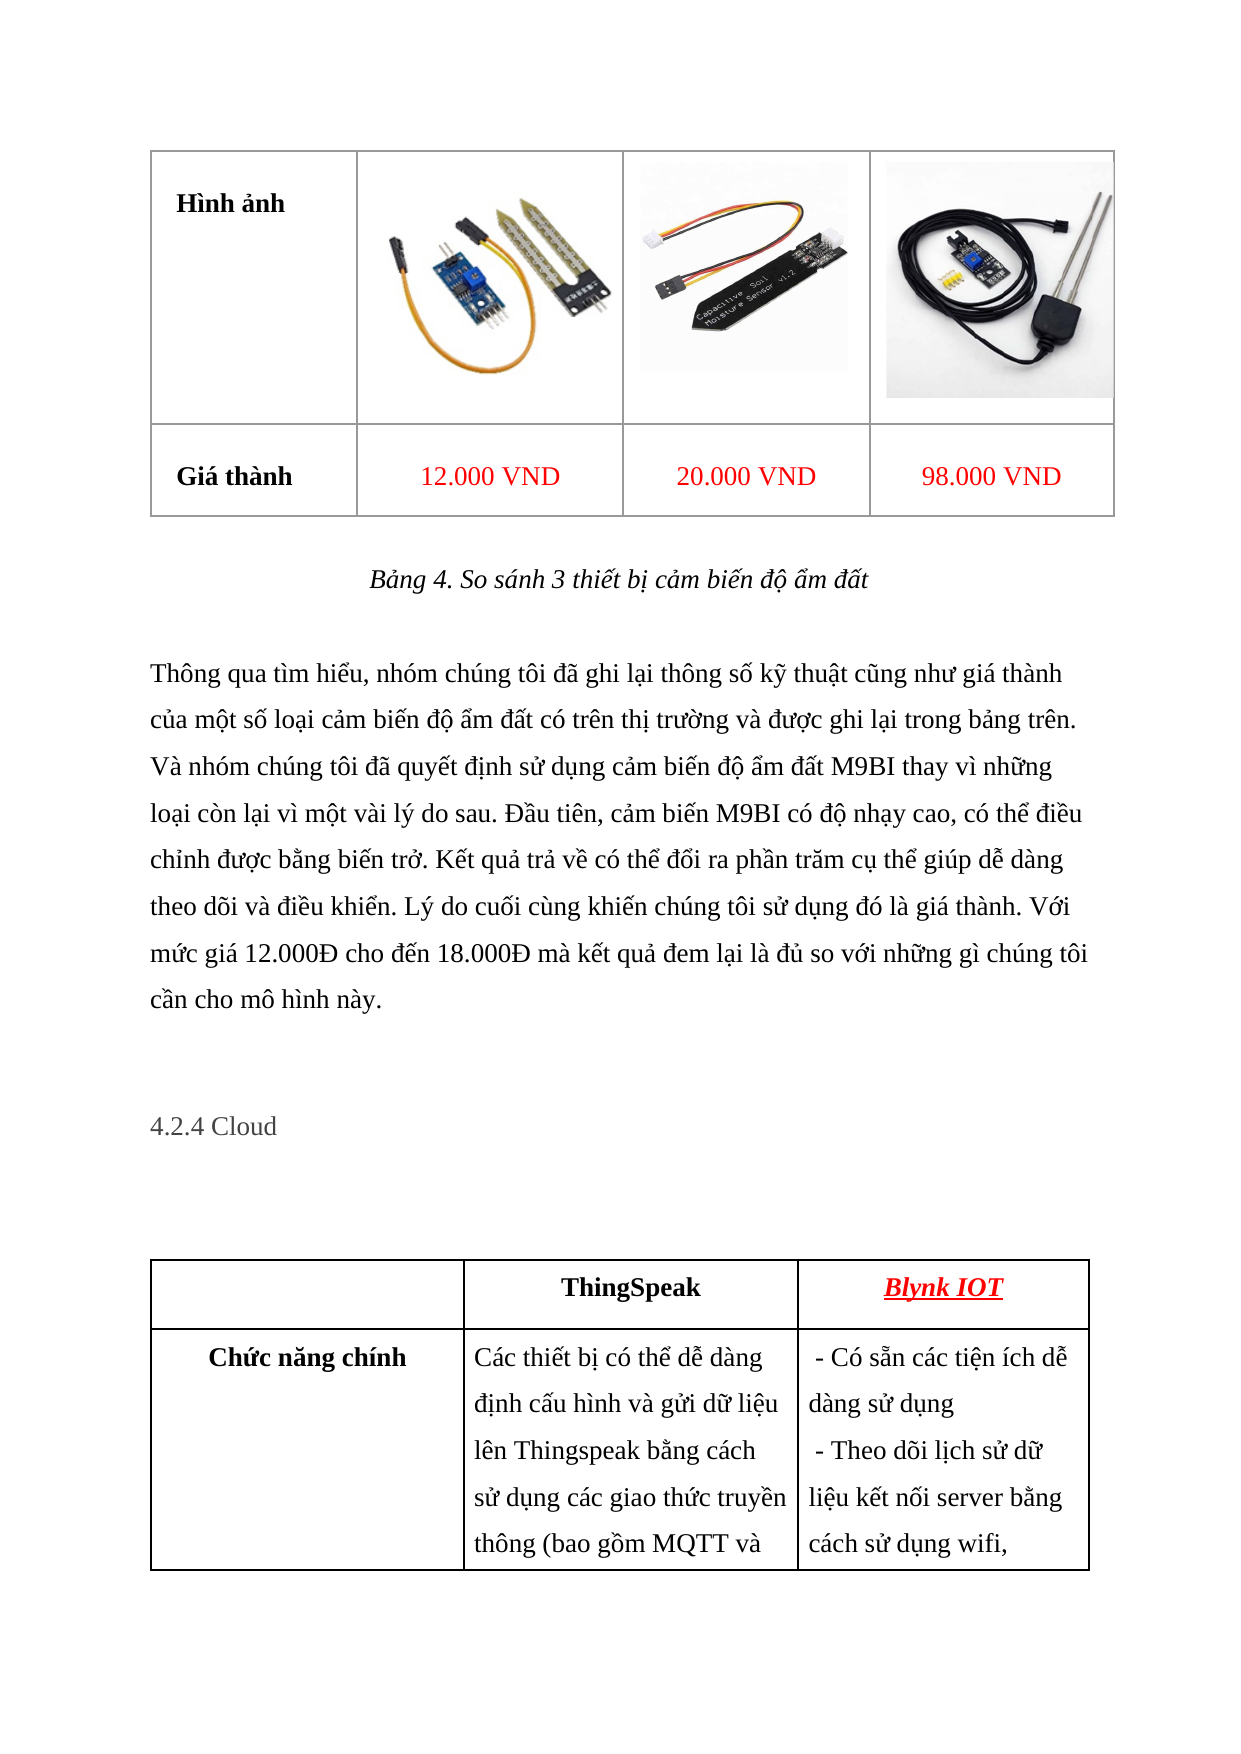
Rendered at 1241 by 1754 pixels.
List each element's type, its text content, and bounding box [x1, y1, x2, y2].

subtitle 4.2.4 Cloud [150, 1110, 1090, 1141]
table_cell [799, 1330, 1088, 1569]
table_cell Giá thành [152, 425, 356, 515]
table_cell [871, 152, 1113, 423]
table_header [152, 1261, 463, 1328]
table_header ThingSpeak [465, 1261, 797, 1328]
table_header Blynk IOT [799, 1261, 1088, 1328]
text Thông qua tìm hiểu, nhóm chúng tôi đã ghi lại thông số kỹ thuật cũng như giá thành của một số loại cảm biến độ ẩm đất có trên thị trường và được ghi lại trong bảng trên. Và nhóm chúng tôi đã quyết định sử dụng cảm biến độ ẩm đất M9BI thay vì những loại còn lại vì một vài lý do sau. Đầu tiên, cảm biến M9BI có độ nhạy cao, có thể điều chỉnh được bằng biến trở. Kết quả trả về có thể đổi ra phần trăm cụ thể giúp dễ dàng theo dõi và điều khiển. Lý do cuối cùng khiến chúng tôi sử dụng đó là giá thành. Với mức giá 12.000Đ cho đến 18.000Đ mà kết quả đem lại là đủ so với những gì chúng tôi cần cho mô hình này. [150, 657, 1090, 1015]
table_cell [465, 1330, 797, 1569]
table_cell 20.000 VND [624, 425, 869, 515]
picture [382, 162, 619, 400]
text Bảng 4. So sánh 3 thiết bị cảm biến độ ẩm đất [150, 564, 1090, 595]
table_cell 98.000 VND [871, 425, 1113, 515]
picture [886, 162, 1114, 398]
picture [639, 162, 849, 373]
table_cell [624, 152, 869, 423]
table_cell Hình ảnh [152, 152, 356, 423]
table_cell Chức năng chính [152, 1330, 463, 1569]
table_cell [358, 152, 622, 423]
table_cell 12.000 VND [358, 425, 622, 515]
